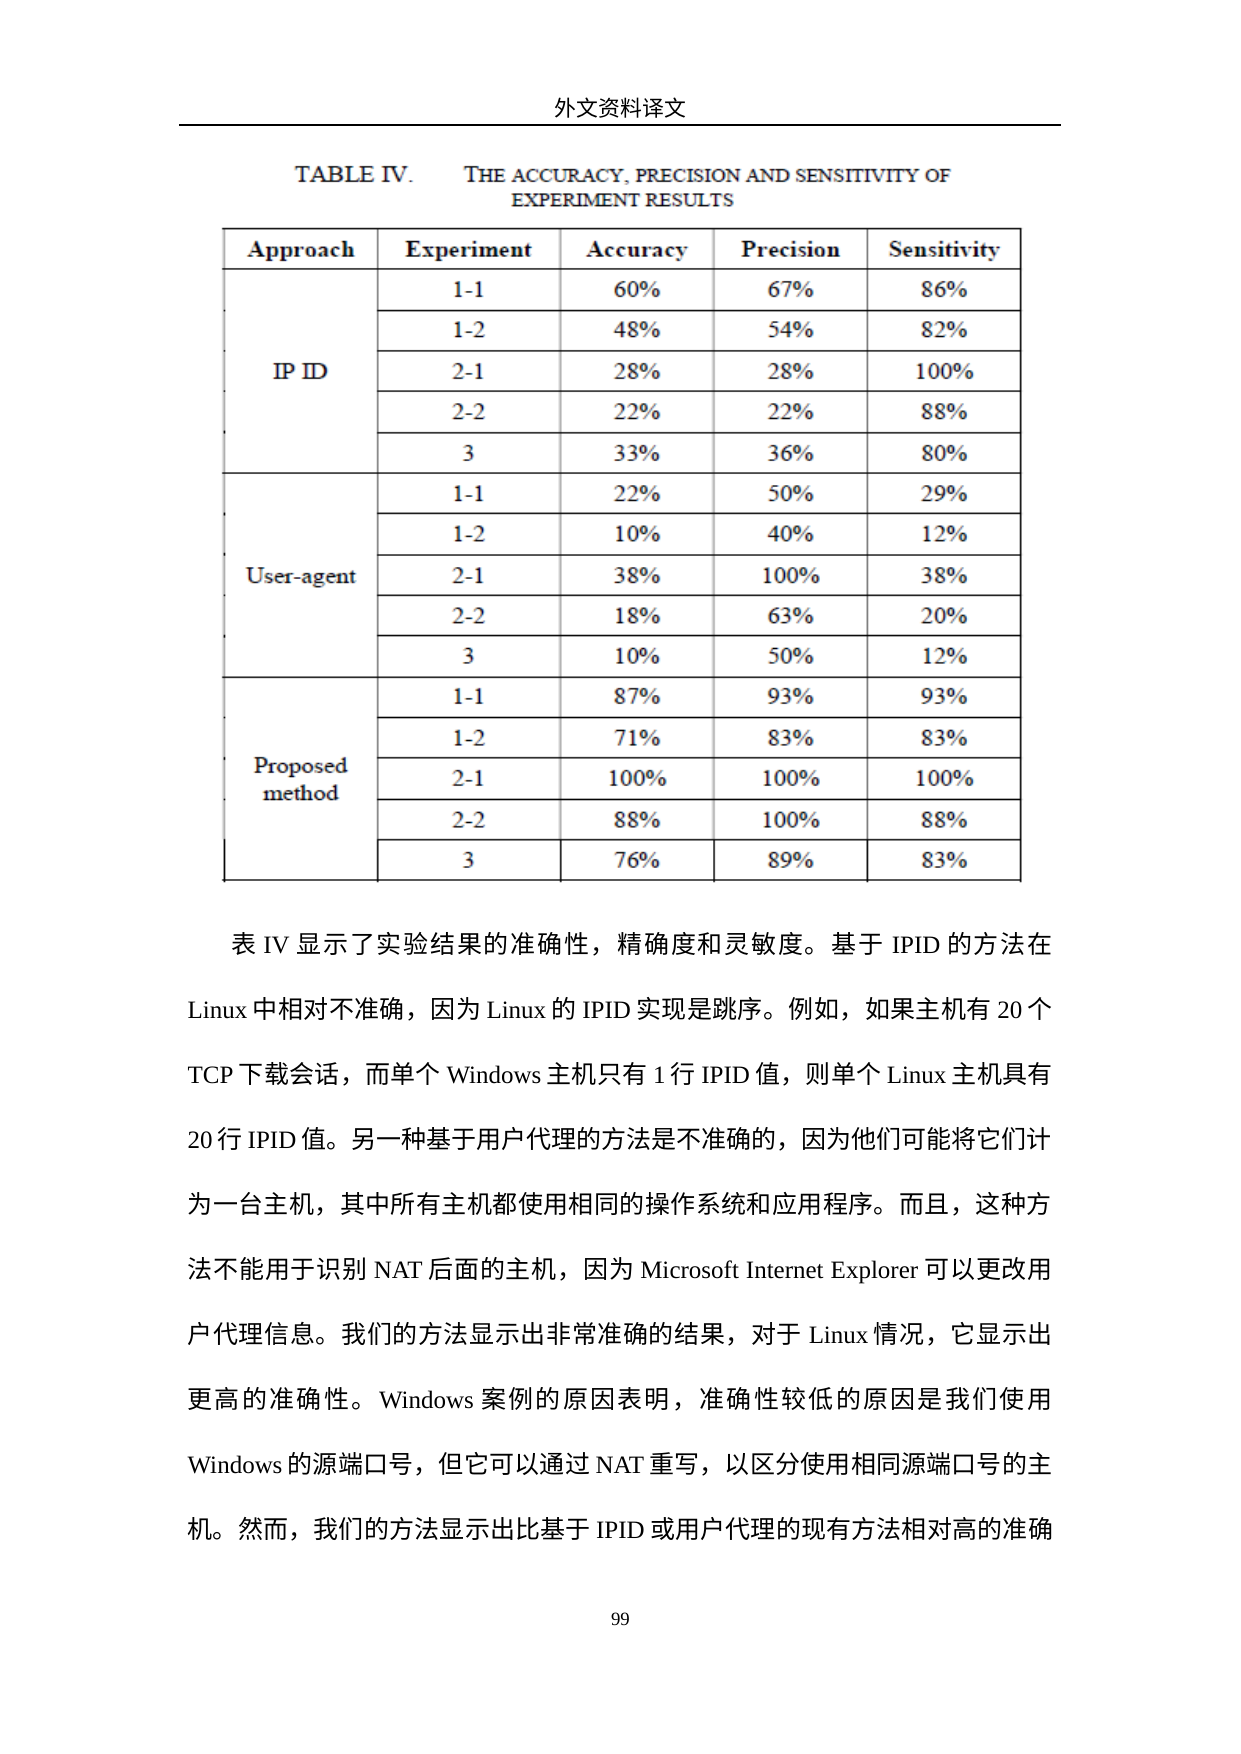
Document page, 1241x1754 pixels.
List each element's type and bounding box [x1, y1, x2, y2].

picture [213, 162, 1028, 891]
text [187, 910, 1053, 1560]
